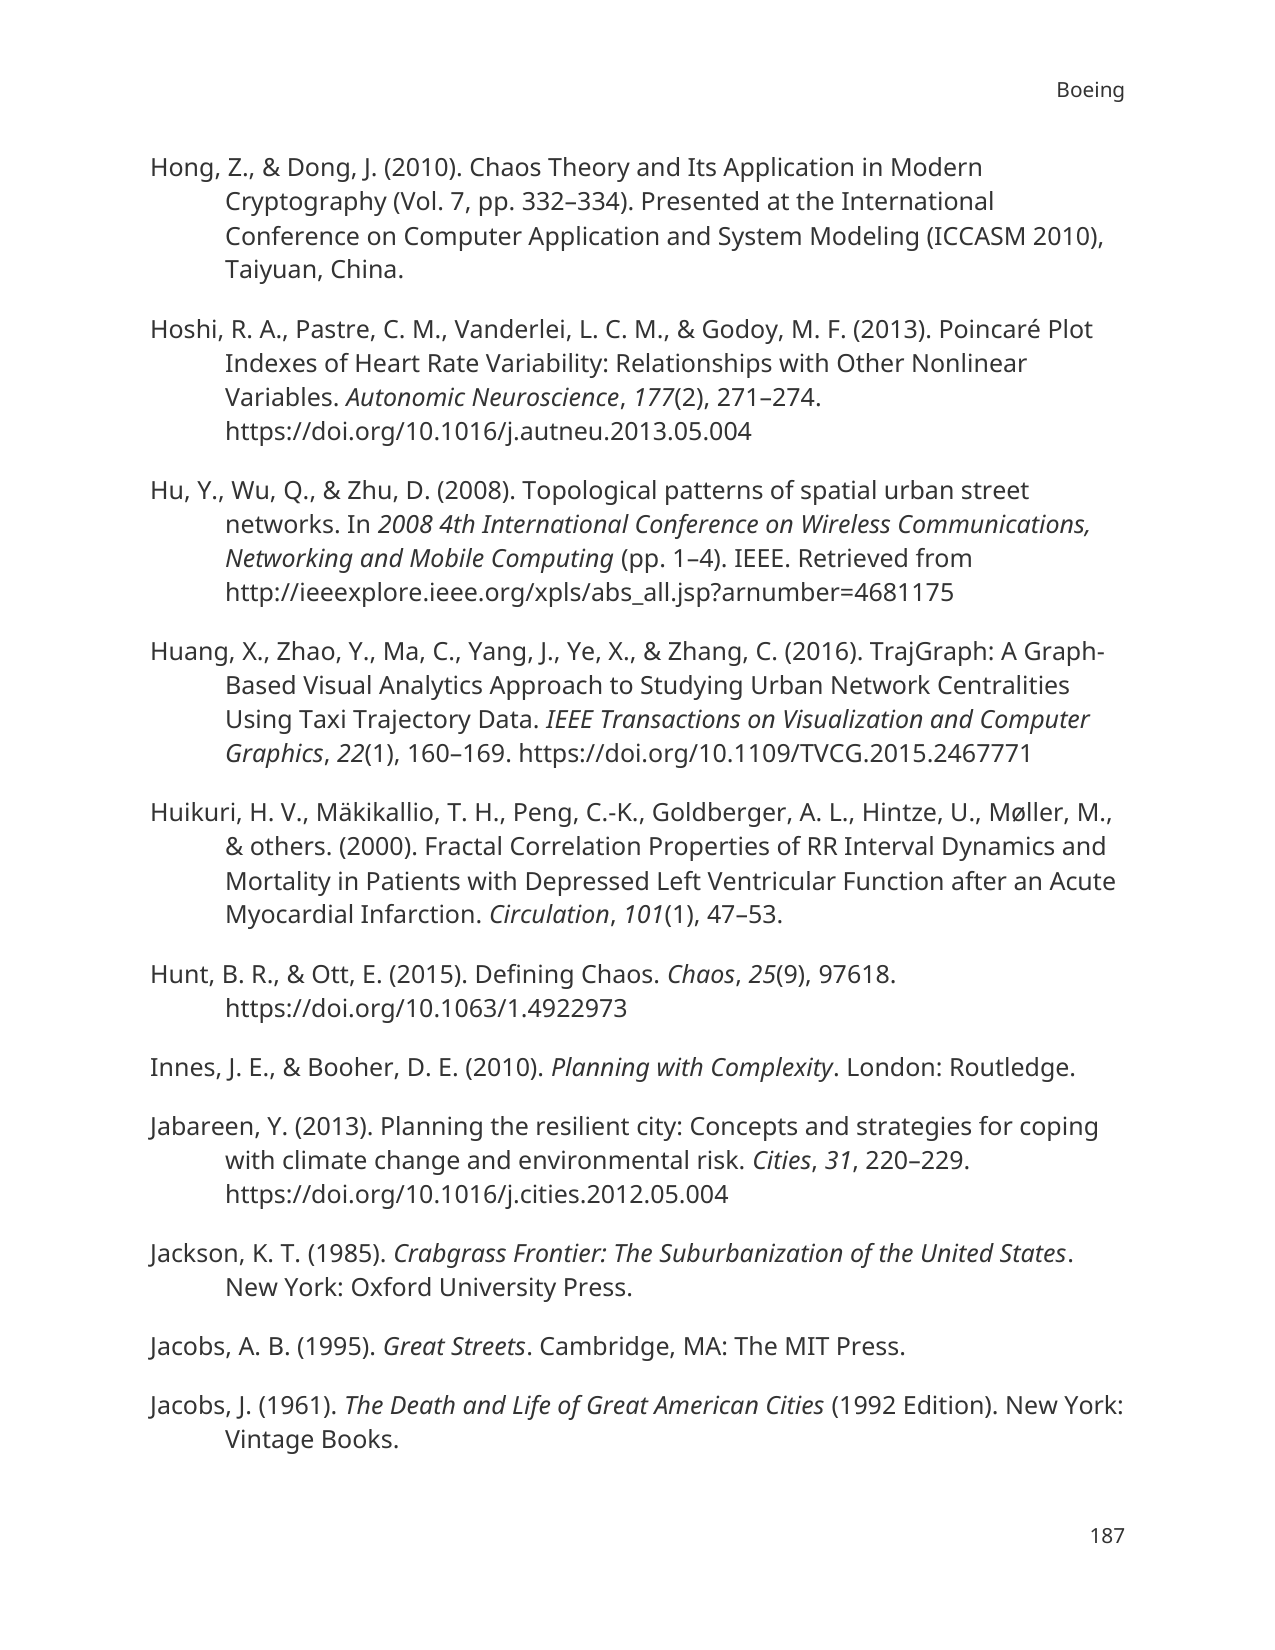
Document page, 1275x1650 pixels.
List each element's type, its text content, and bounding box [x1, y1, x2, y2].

text Hoshi, R. A., Pastre, C. M., Vanderlei, L. C. M., & Godoy, M. F. (2013). Poincaré Plot Indexes of Heart Rate Variability: Relationships with Other Nonlinear Variables. Autonomic Neuroscience, 177(2), 271–274. https://doi.org/10.1016/j.autneu.2013.05.004 [150, 311, 1125, 447]
text Hu, Y., Wu, Q., & Zhu, D. (2008). Topological patterns of spatial urban street networks. In 2008 4th International Conference on Wireless Communications, Networking and Mobile Computing (pp. 1–4). IEEE. Retrieved from http://ieeexplore.ieee.org/xpls/abs_all.jsp?arnumber=4681175 [150, 472, 1125, 609]
text Jacobs, J. (1961). The Death and Life of Great American Cities (1992 Edition). New York: Vintage Books. [150, 1388, 1125, 1456]
text Hong, Z., & Dong, J. (2010). Chaos Theory and Its Application in Modern Cryptography (Vol. 7, pp. 332–334). Presented at the International Conference on Computer Application and System Modeling (ICCASM 2010), Taiyuan, China. [150, 150, 1125, 286]
text Huikuri, H. V., Mäkikallio, T. H., Peng, C.-K., Goldberger, A. L., Hintze, U., Møller, M., & others. (2000). Fractal Correlation Properties of RR Interval Dynamics and Mortality in Patients with Depressed Left Ventricular Function after an Acute Myocardial Infarction. Circulation, 101(1), 47–53. [150, 795, 1125, 931]
text Jabareen, Y. (2013). Planning the resilient city: Concepts and strategies for coping with climate change and environmental risk. Cities, 31, 220–229. https://doi.org/10.1016/j.cities.2012.05.004 [150, 1108, 1125, 1211]
text Jacobs, A. B. (1995). Great Streets. Cambridge, MA: The MIT Press. [150, 1329, 1125, 1363]
text Jackson, K. T. (1985). Crabgrass Frontier: The Suburbanization of the United States. New York: Oxford University Press. [150, 1236, 1125, 1304]
text Huang, X., Zhao, Y., Ma, C., Yang, J., Ye, X., & Zhang, C. (2016). TrajGraph: A Graph-Based Visual Analytics Approach to Studying Urban Network Centralities Using Taxi Trajectory Data. IEEE Transactions on Visualization and Computer Graphics, 22(1), 160–169. https://doi.org/10.1109/TVCG.2015.2467771 [150, 634, 1125, 770]
text Hunt, B. R., & Ott, E. (2015). Defining Chaos. Chaos, 25(9), 97618. https://doi.org/10.1063/1.4922973 [150, 956, 1125, 1024]
text Innes, J. E., & Booher, D. E. (2010). Planning with Complexity. London: Routledge. [150, 1049, 1125, 1083]
